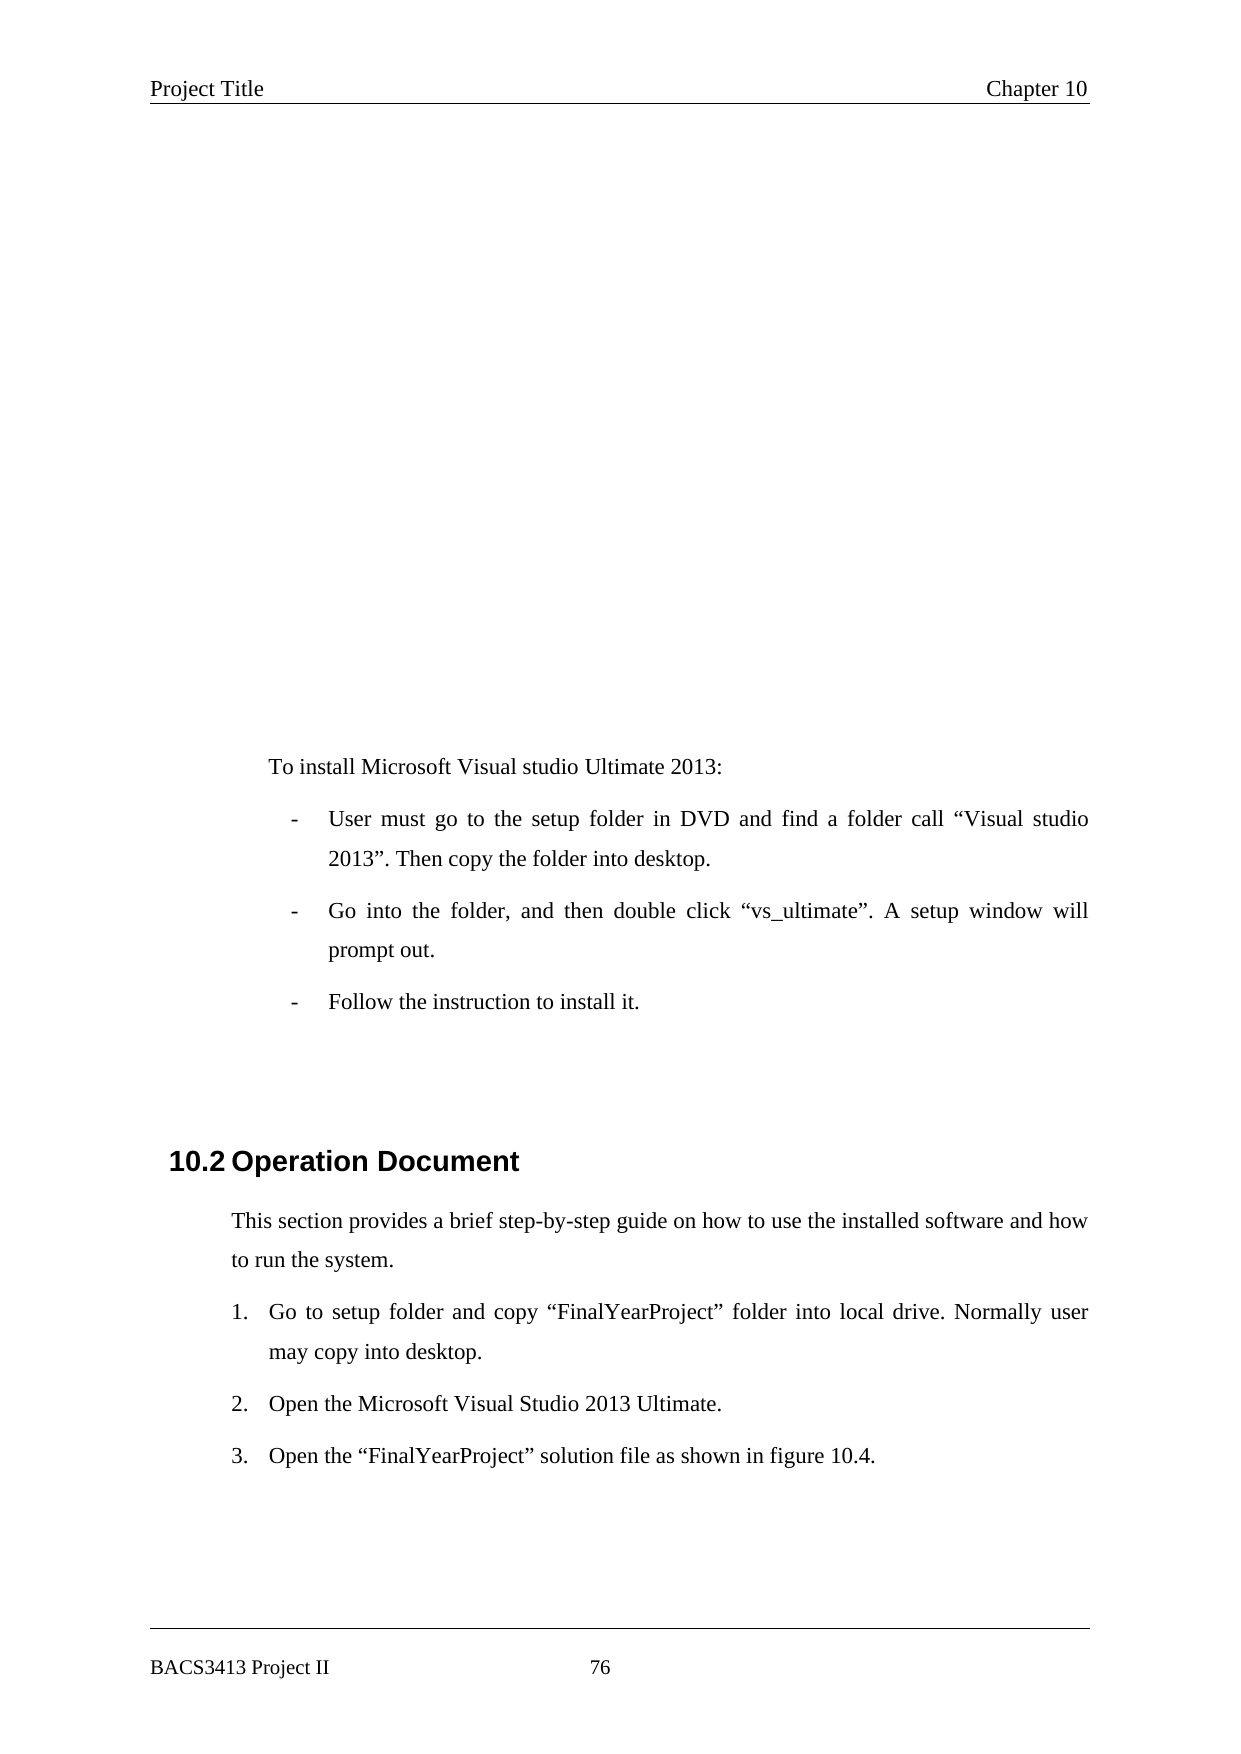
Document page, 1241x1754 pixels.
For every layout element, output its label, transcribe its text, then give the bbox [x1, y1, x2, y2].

list User must go to the setup folder in DVD and find a folder call “Visual studio 2013”. Then copy the folder into desktop. [291, 805, 1090, 871]
list Go to setup folder and copy “FinalYearProject” folder into local drive. Normally user may copy into desktop. [231, 1298, 1090, 1364]
list Open the Microsoft Visual Studio 2013 Ultimate. [231, 1390, 1090, 1416]
list Follow the instruction to install it. [291, 988, 1090, 1014]
text This section provides a brief step-by-step guide on how to use the installed software and how to run the system. [231, 1207, 1090, 1273]
subtitle To install Microsoft Visual studio Ultimate 2013: [268, 753, 1090, 780]
list Operation Document [169, 1144, 1090, 1178]
list Open the “FinalYearProject” solution file as shown in figure 10.4. [231, 1442, 1090, 1468]
list Go into the folder, and then double click “vs_ultimate”. A setup window will prompt out. [291, 897, 1090, 963]
